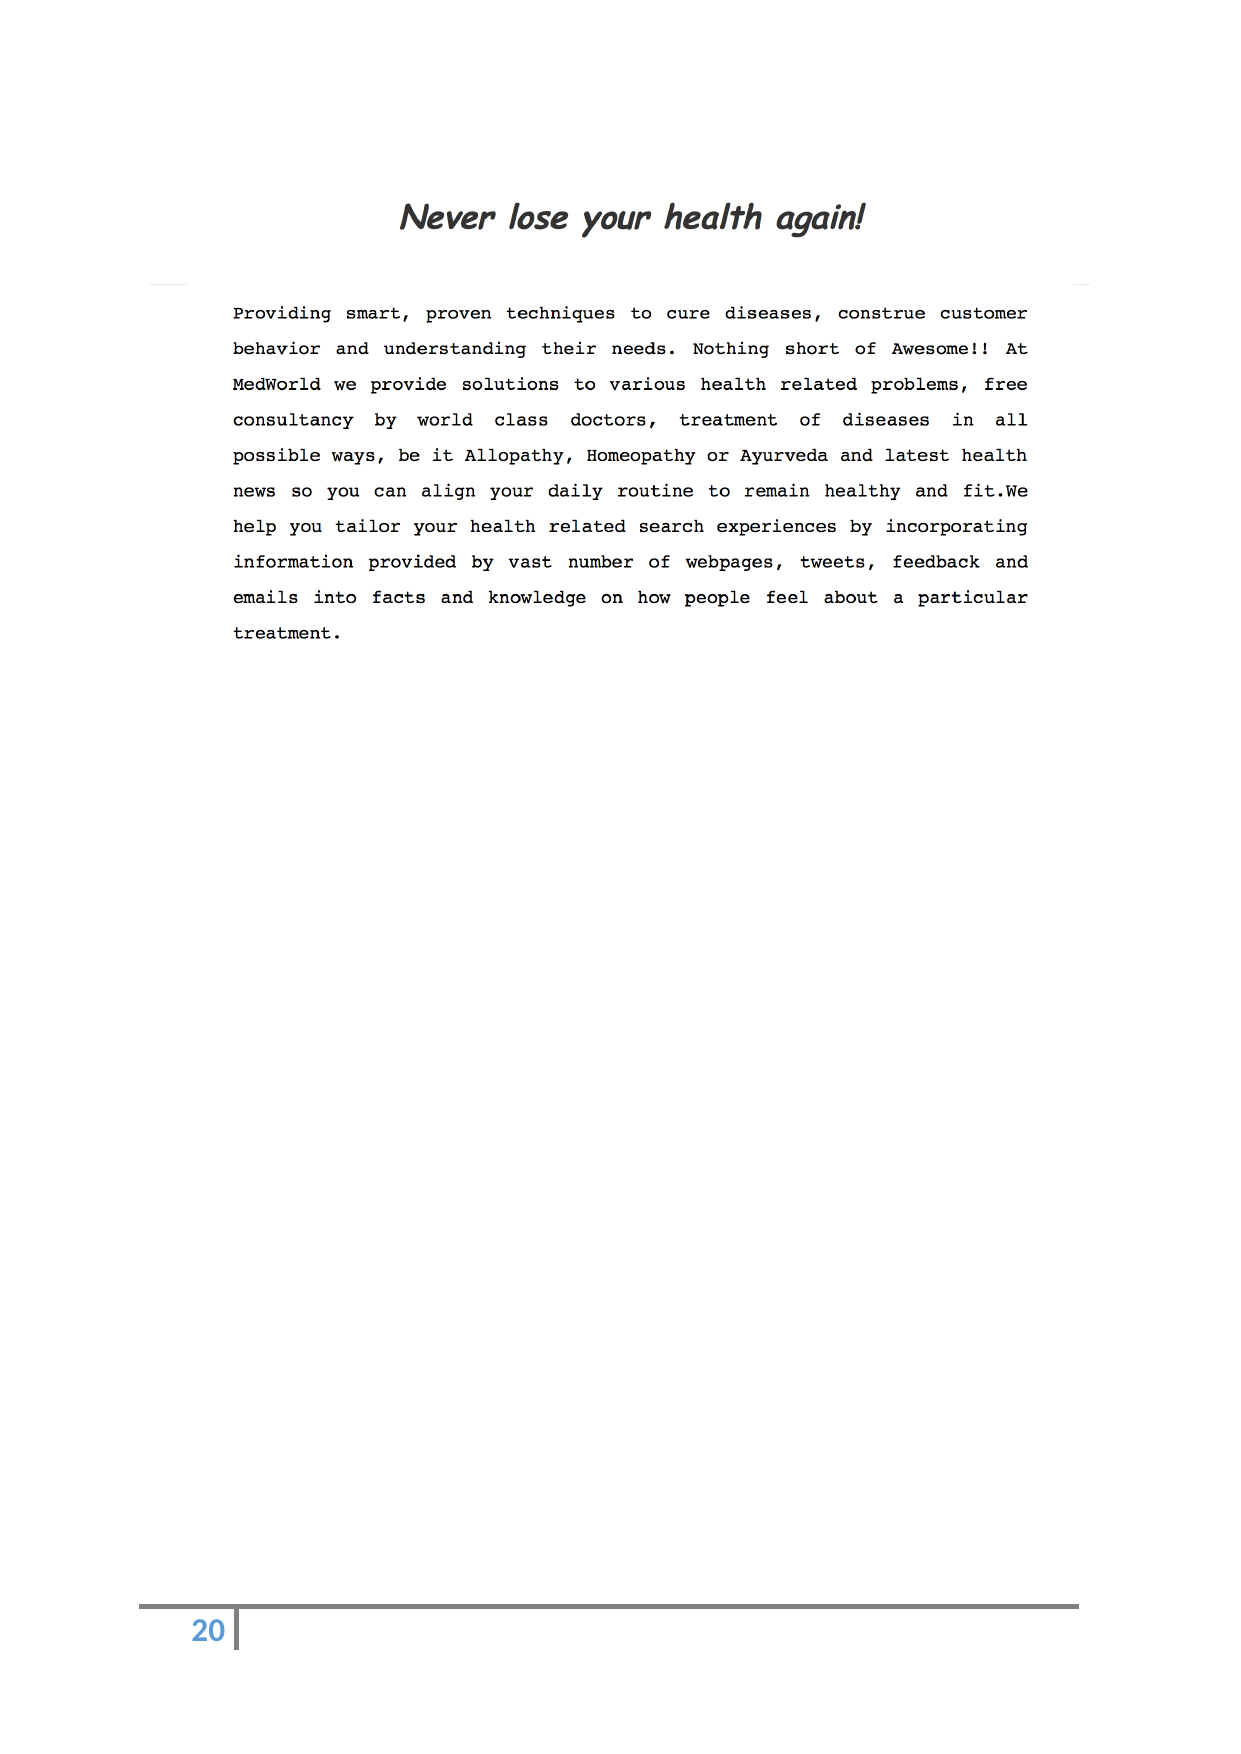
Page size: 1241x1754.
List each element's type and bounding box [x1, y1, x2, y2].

picture [150, 150, 1090, 698]
